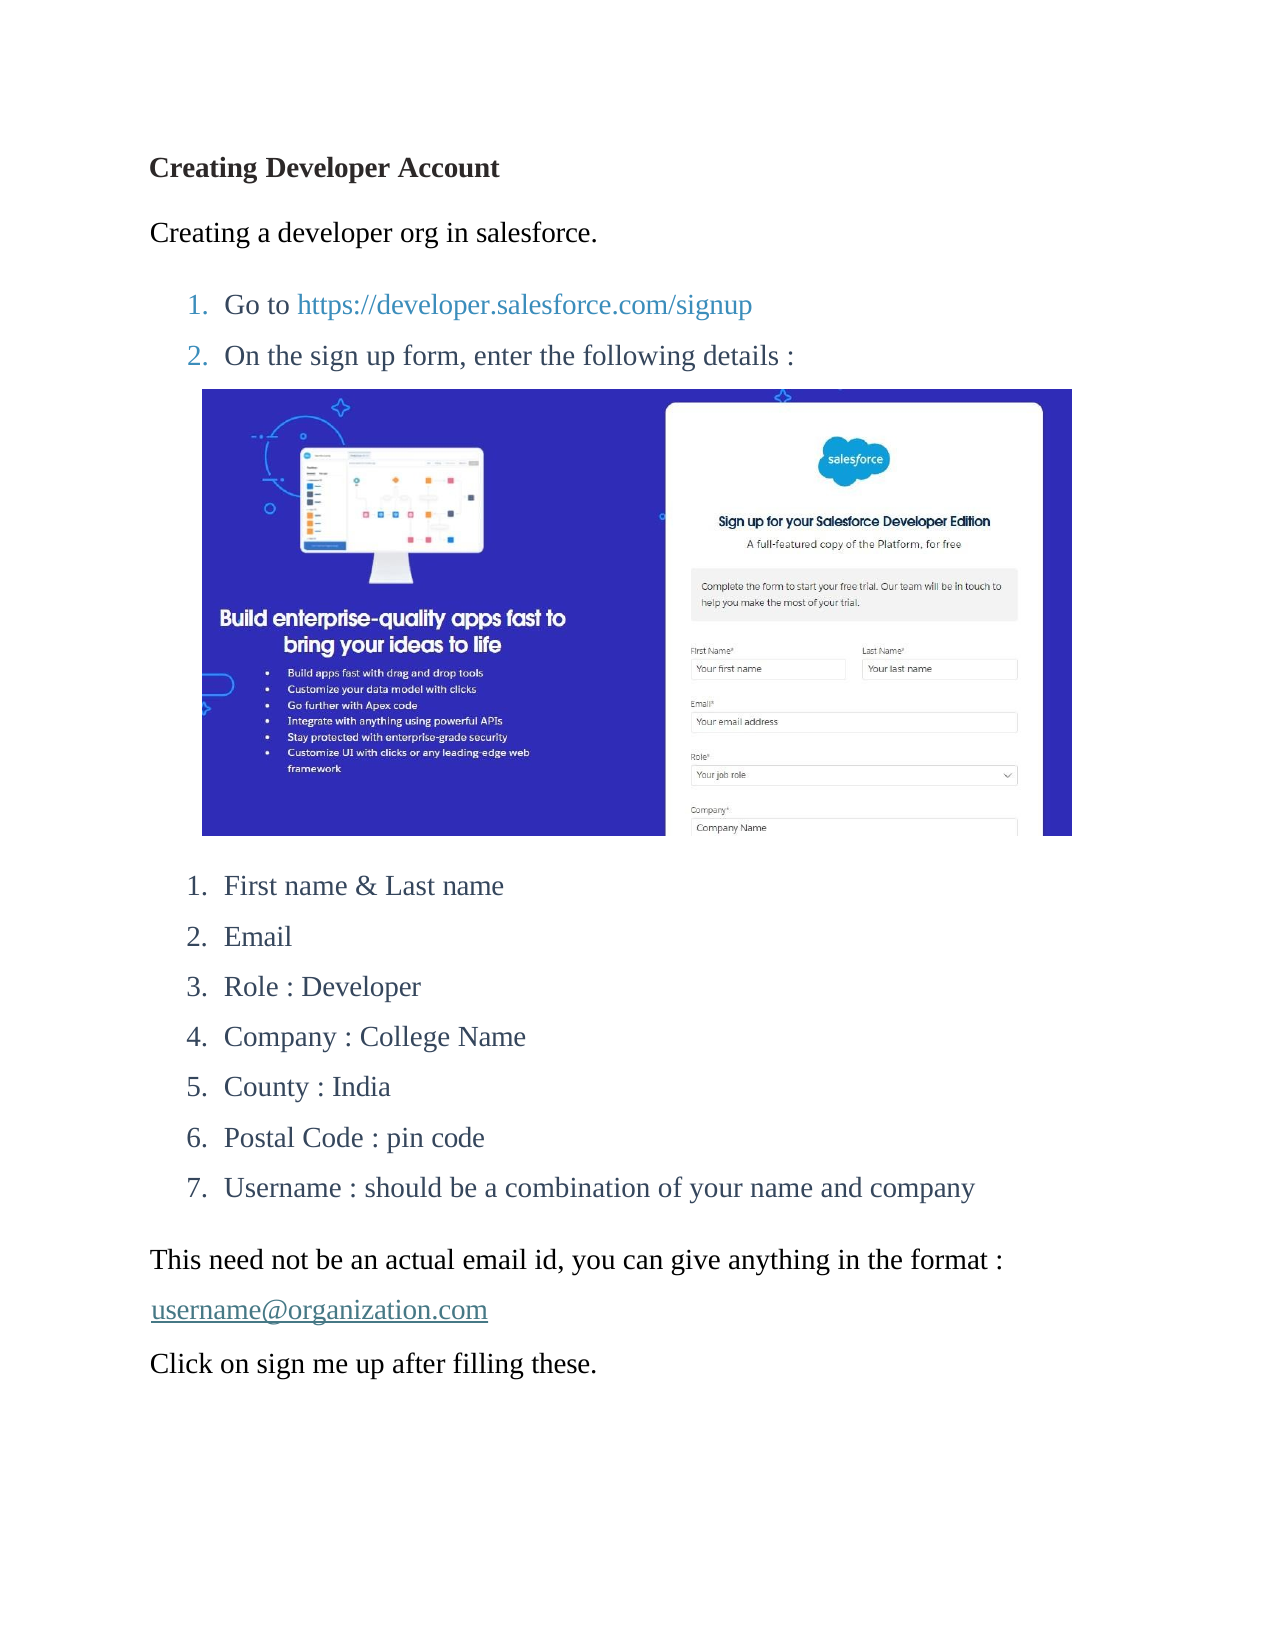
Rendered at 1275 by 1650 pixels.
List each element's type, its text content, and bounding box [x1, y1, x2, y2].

text Creating Developer Account [148, 150, 1229, 183]
list Username : should be a combination of your name and company [186, 1170, 1229, 1204]
picture [202, 389, 1072, 836]
list On the sign up form, enter the following details : [187, 338, 1229, 372]
text Click on sign me up after filling these. [149, 1346, 1229, 1379]
text This need not be an actual email id, you can give anything in the format : username@organization.com [149, 1242, 1229, 1326]
list Company : College Name [186, 1019, 1229, 1053]
text Creating a developer org in salesforce. [149, 215, 1229, 248]
list Go to https://developer.salesforce.com/signup [187, 287, 1229, 321]
list County : India [186, 1069, 1229, 1103]
list Role : Developer [186, 969, 1229, 1002]
list Email [186, 919, 1229, 952]
list Postal Code : pin code [186, 1120, 1229, 1153]
